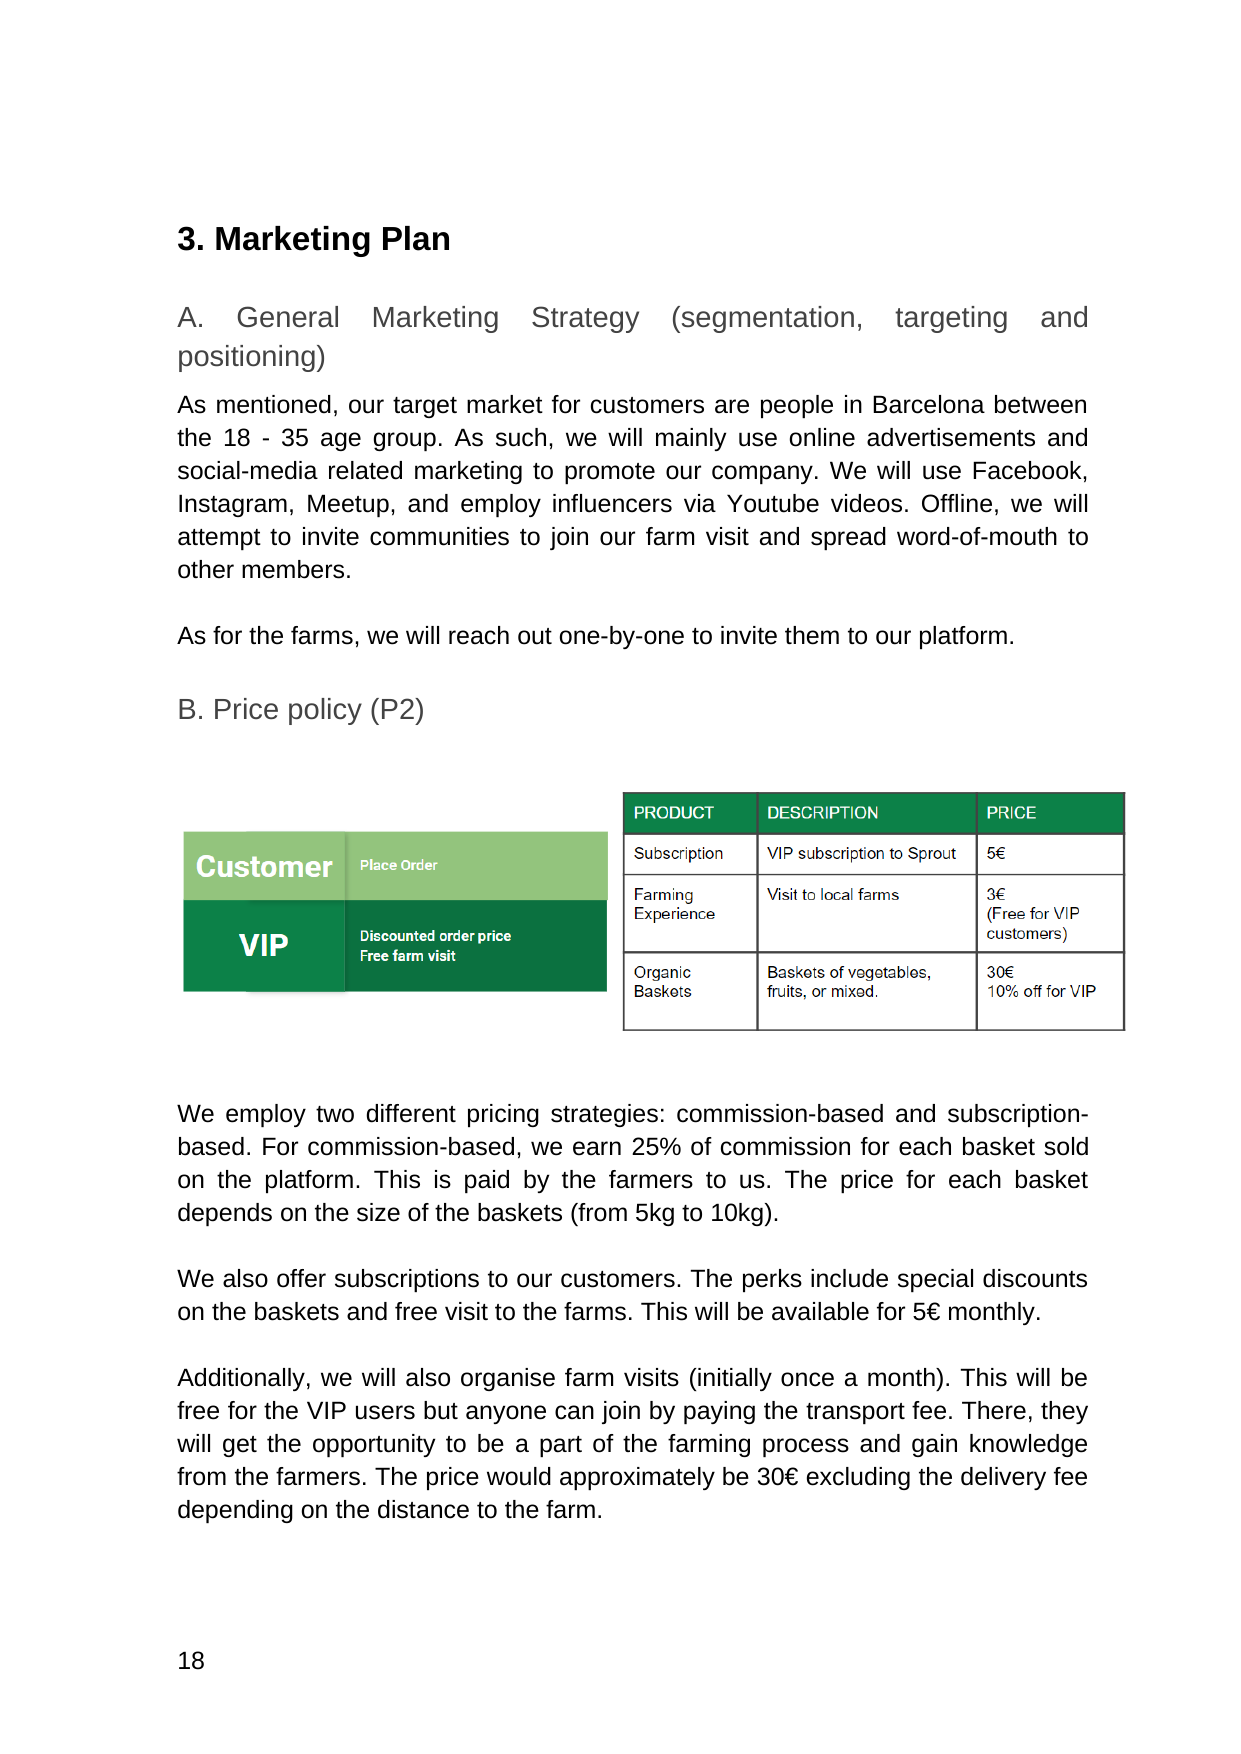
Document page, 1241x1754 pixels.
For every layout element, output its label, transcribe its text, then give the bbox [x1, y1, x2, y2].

subtitle 3. Marketing Plan [177, 219, 1090, 257]
text We employ two different pricing strategies: commission-based and subscription-based. For commission-based, we earn 25% of commission for each basket sold on the platform. This is paid by the farmers to us. The price for each basket depends on the size of the baskets (from 5kg to 10kg). [177, 1099, 1090, 1227]
text We also offer subscriptions to our customers. The perks include special discounts on the baskets and free visit to the farms. This will be available for 5€ monthly. [177, 1264, 1090, 1326]
picture [177, 775, 1134, 1062]
text Additionally, we will also organise farm visits (initially once a month). This will be free for the VIP users but anyone can join by paying the transport fee. There, they will get the opportunity to be a part of the farming process and gain knowledge from the farmers. The price would approximately be 30€ excluding the delivery fee depending on the distance to the farm. [177, 1363, 1090, 1524]
subtitle A. General Marketing Strategy (segmentation, targeting and positioning) [177, 300, 1090, 372]
text As mentioned, our target market for customers are people in Barcelona between the 18 - 35 age group. As such, we will mainly use online advertisements and social-media related marketing to promote our company. We will use Facebook, Instagram, Meetup, and employ influencers via Youtube videos. Offline, we will attempt to invite communities to join our farm visit and spread word-of-mouth to other members. [177, 390, 1090, 584]
text As for the farms, we will reach out one-by-one to invite them to our platform. [177, 621, 1090, 650]
subtitle B. Price policy (P2) [177, 692, 1090, 725]
